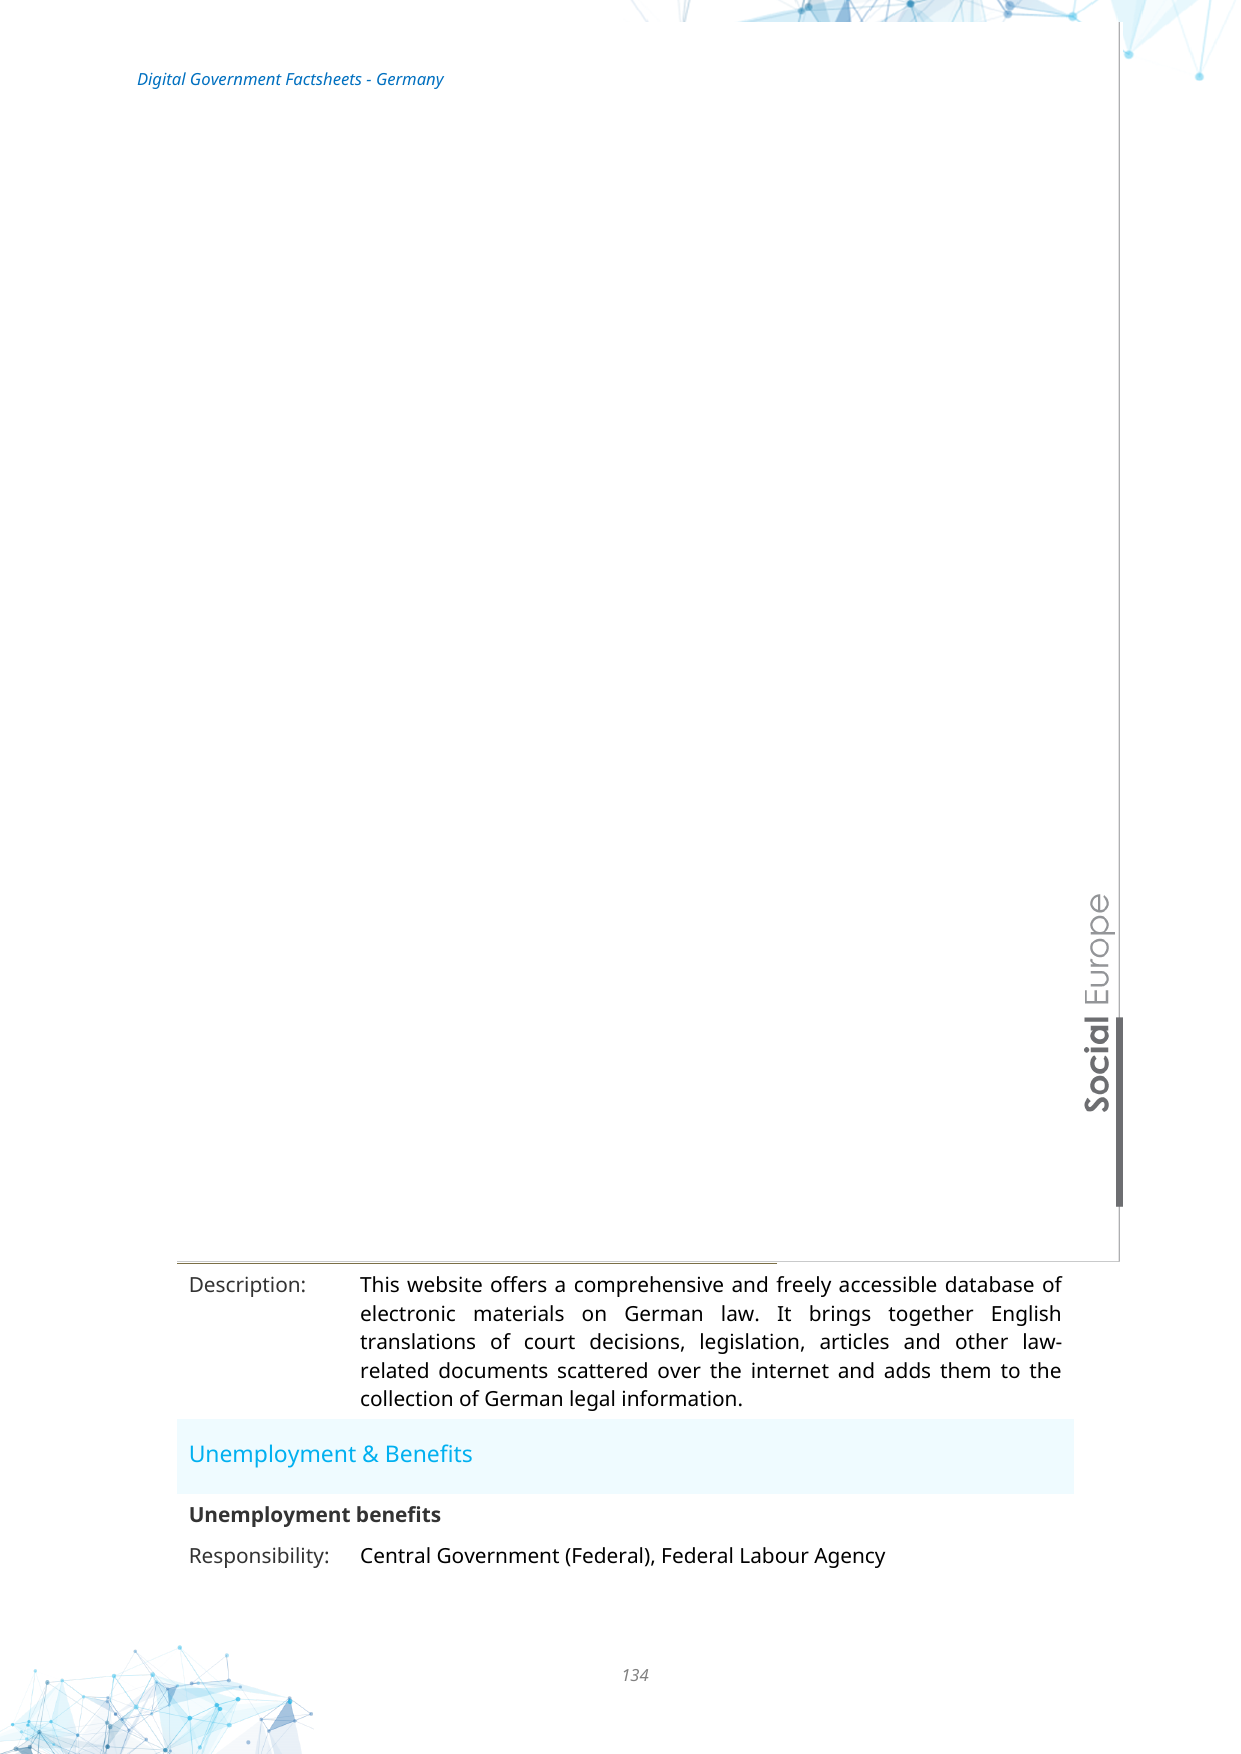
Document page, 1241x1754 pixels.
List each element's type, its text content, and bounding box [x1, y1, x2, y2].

table_cell Description: [177, 1264, 349, 1419]
picture [177, 22, 1123, 1262]
table_cell This website offers a comprehensive and freely accessible database of electronic materials on German law. It brings together English translations of court decisions, legislation, articles and other law-related documents scattered over the internet and adds them to the collection of German legal information. [349, 1264, 1074, 1419]
table_cell Central Government (Federal), Federal Labour Agency [349, 1535, 1074, 1576]
table_cell Unemployment benefits [177, 1494, 1074, 1535]
table_cell Responsibility: [177, 1535, 349, 1576]
table_cell Unemployment & Benefits [177, 1419, 1074, 1494]
